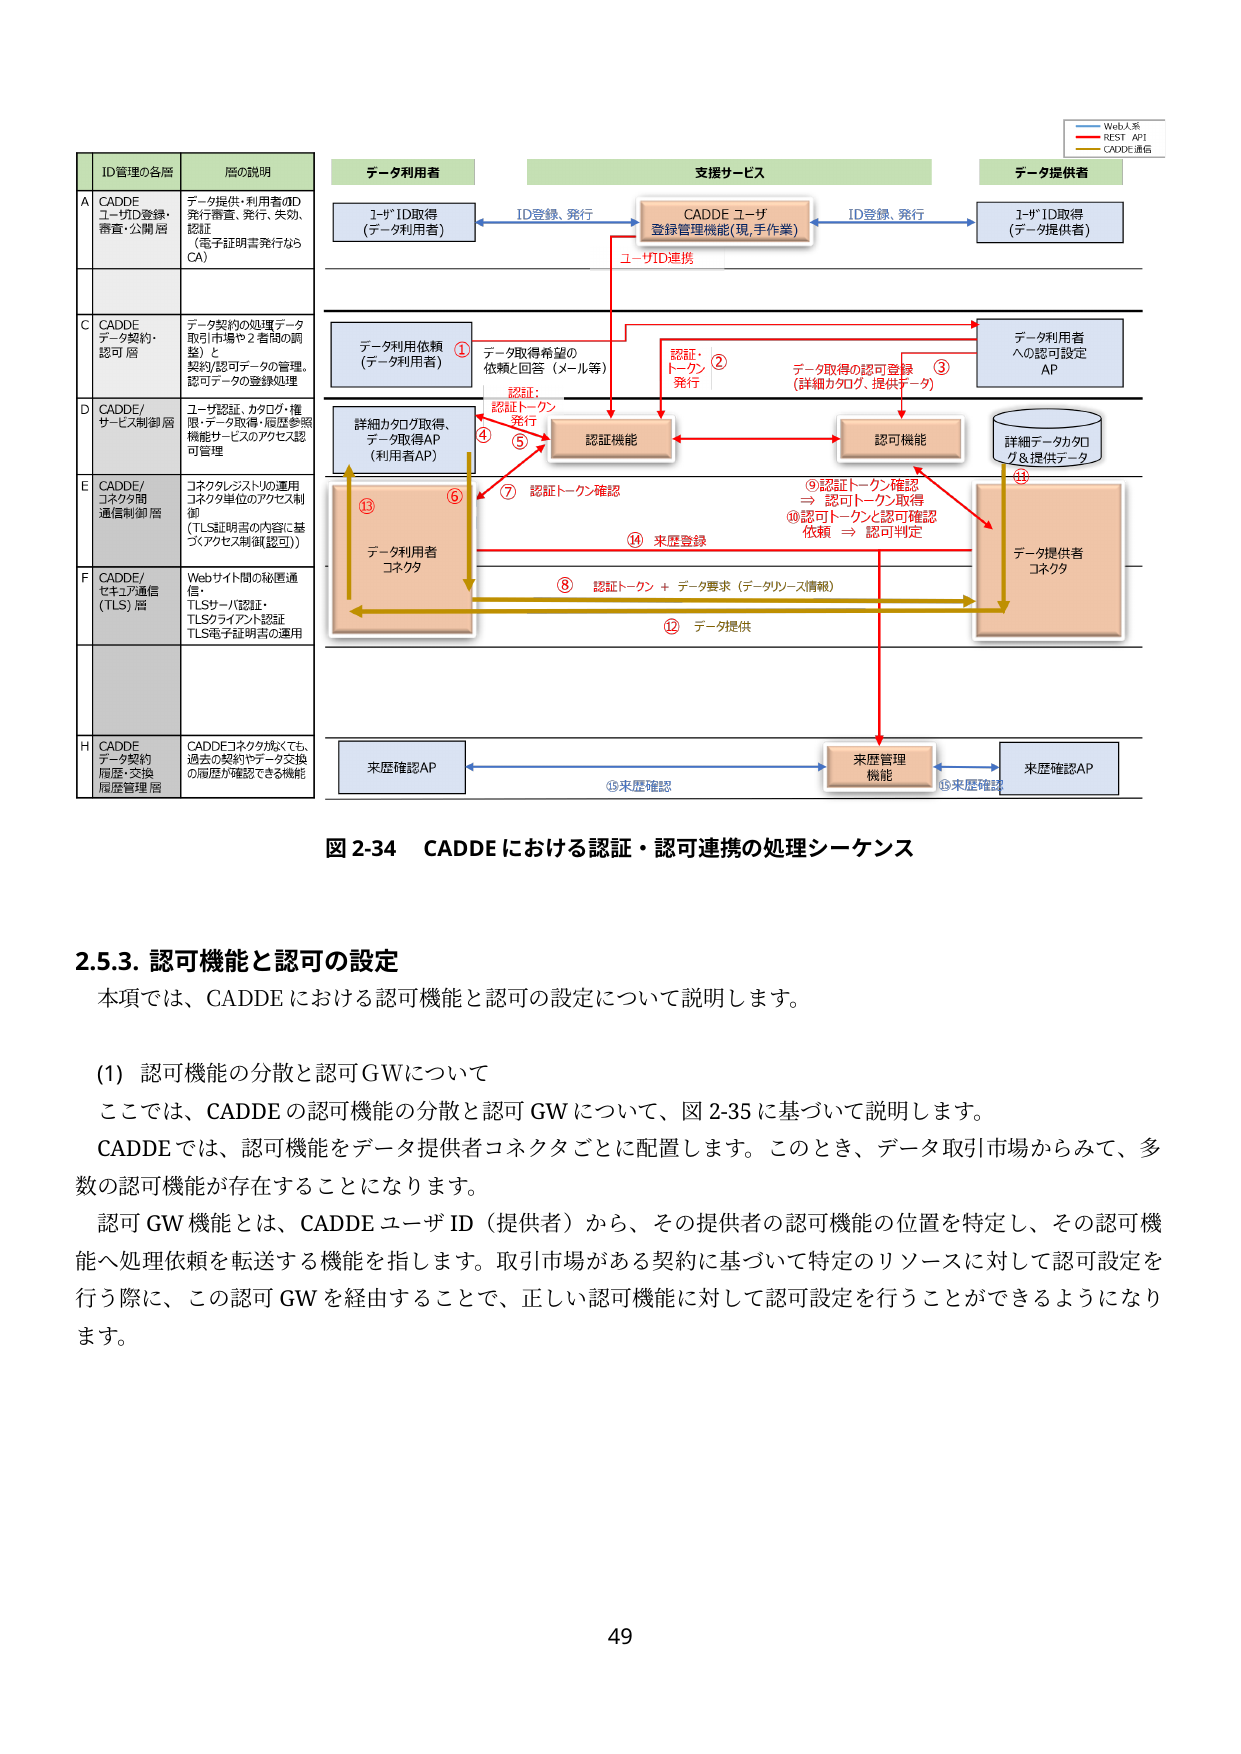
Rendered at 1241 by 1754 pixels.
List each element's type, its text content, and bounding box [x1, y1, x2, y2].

subtitle 認可機能の分散と認可ＧＷについて [97, 1053, 1165, 1091]
subtitle 認可機能と認可の設定 [75, 941, 1165, 978]
text 本項では、CADDEにおける認可機能と認可の設定について説明します。 [75, 978, 1165, 1016]
text 認可GW機能とは、CADDEユーザID（提供者）から、その提供者の認可機能の位置を特定し、その認可機能へ処理依頼を転送する機能を指します。取引市場がある契約に基づいて特定のリソースに対して認可設定を行う際に、この認可GWを経由することで、正しい認可機能に対して認可設定を行うことができるようになります。 [75, 1203, 1165, 1353]
picture [75, 116, 1166, 806]
text CADDEでは、認可機能をデータ提供者コネクタごとに配置します。このとき、データ取引市場からみて、多数の認可機能が存在することになります。 [75, 1128, 1165, 1203]
